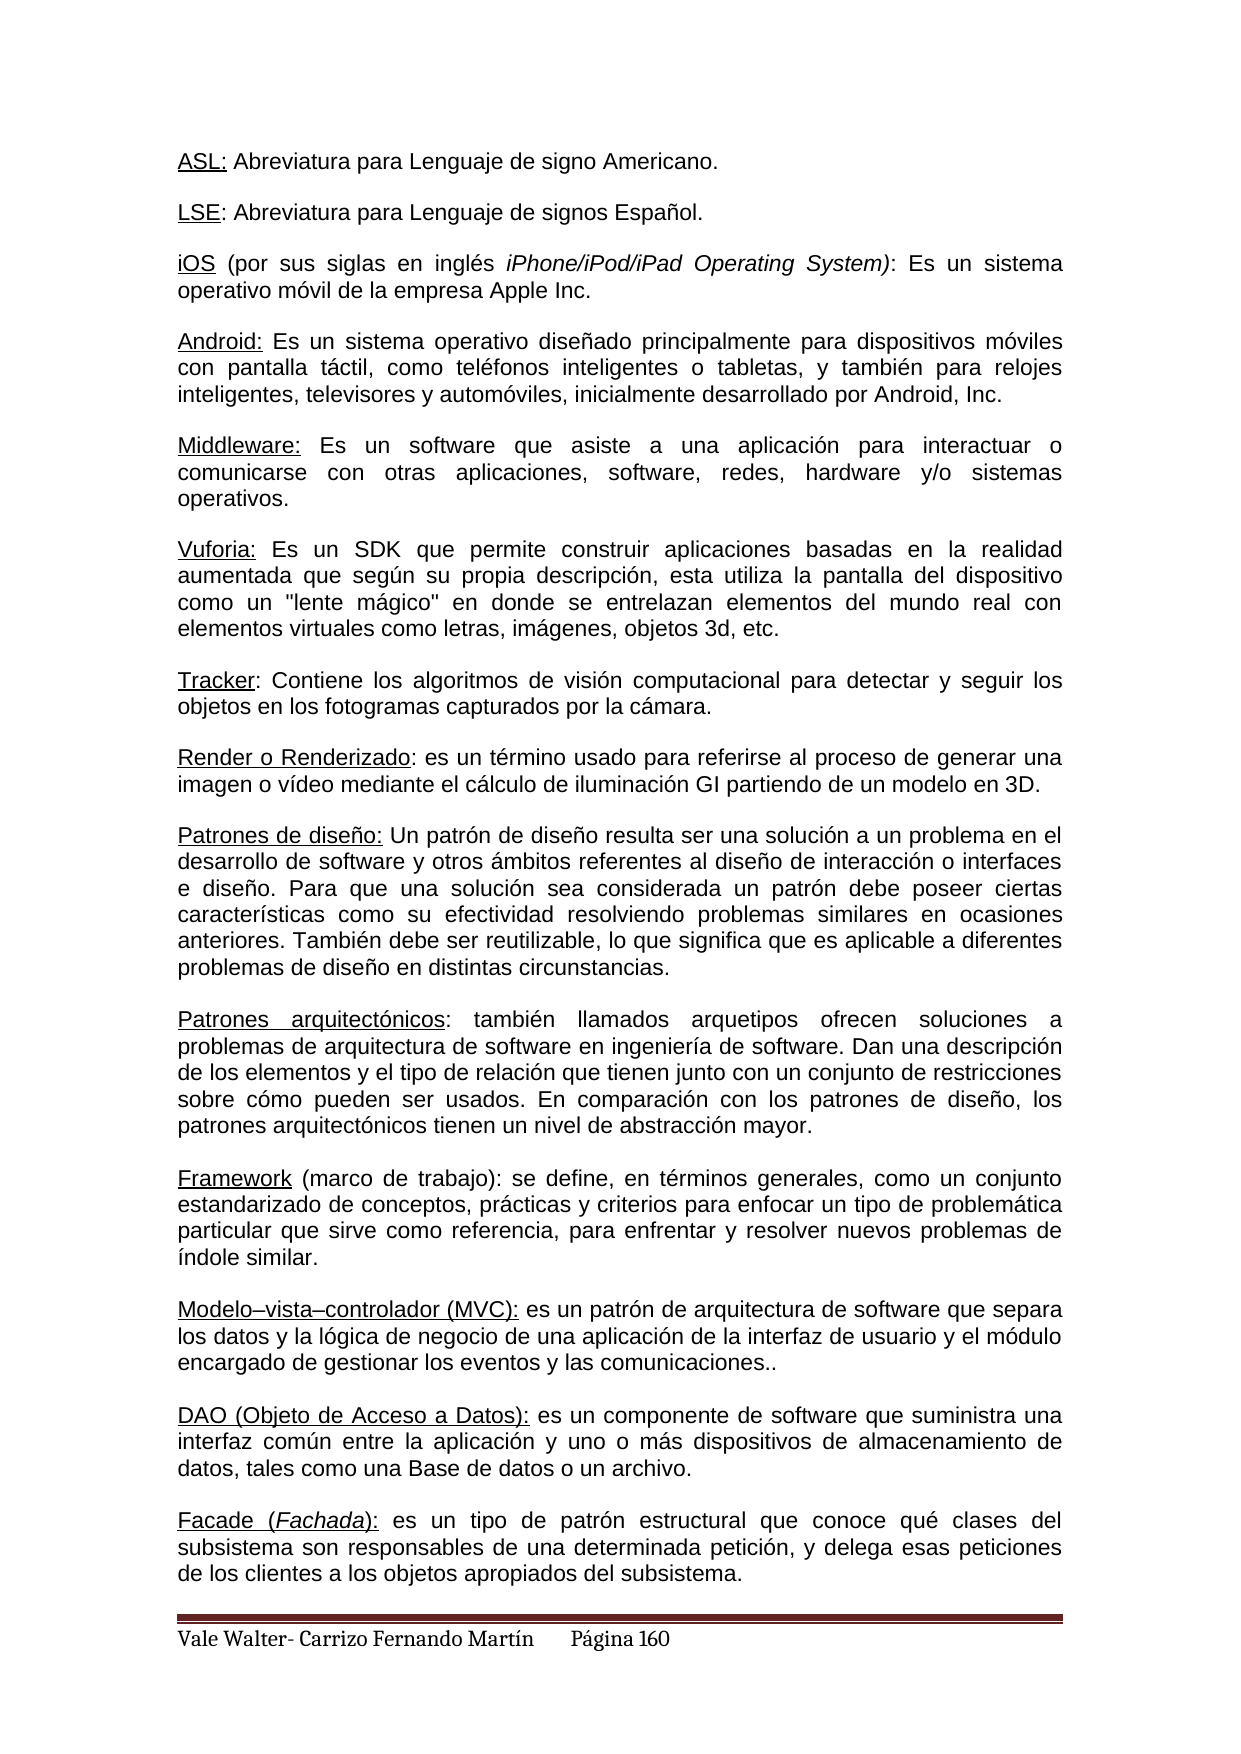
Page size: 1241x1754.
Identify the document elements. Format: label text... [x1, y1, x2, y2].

text Facade (Fachada): es un tipo de patrón estructural que conoce qué clases del subsistema son responsables de una determinada petición, y delega esas peticiones de los clientes a los objetos apropiados del subsistema. [177, 1507, 1063, 1586]
text DAO (Objeto de Acceso a Datos): es un componente de software que suministra una interfaz común entre la aplicación y uno o más dispositivos de almacenamiento de datos, tales como una Base de datos o un archivo. [177, 1402, 1063, 1481]
text Patrones de diseño: Un patrón de diseño resulta ser una solución a un problema en el desarrollo de software y otros ámbitos referentes al diseño de interacción o interfaces e diseño. Para que una solución sea considerada un patrón debe poseer ciertas características como su efectividad resolviendo problemas similares en ocasiones anteriores. También debe ser reutilizable, lo que significa que es aplicable a diferentes problemas de diseño en distintas circunstancias. [177, 822, 1063, 980]
text Vuforia: Es un SDK que permite construir aplicaciones basadas en la realidad aumentada que según su propia descripción, esta utiliza la pantalla del dispositivo como un "lente mágico" en donde se entrelazan elementos del mundo real con elementos virtuales como letras, imágenes, objetos 3d, etc. [177, 536, 1063, 642]
text ASL: Abreviatura para Lenguaje de signo Americano. [177, 148, 1063, 174]
text Patrones arquitectónicos: también llamados arquetipos ofrecen soluciones a problemas de arquitectura de software en ingeniería de software. Dan una descripción de los elementos y el tipo de relación que tienen junto con un conjunto de restricciones sobre cómo pueden ser usados. En comparación con los patrones de diseño, los patrones arquitectónicos tienen un nivel de abstracción mayor. [177, 1006, 1063, 1138]
text iOS (por sus siglas en inglés iPhone/iPod/iPad Operating System): Es un sistema operativo móvil de la empresa Apple Inc. [177, 250, 1063, 303]
text Tracker: Contiene los algoritmos de visión computacional para detectar y seguir los objetos en los fotogramas capturados por la cámara. [177, 667, 1063, 719]
text Middleware: Es un software que asiste a una aplicación para interactuar o comunicarse con otras aplicaciones, software, redes, hardware y/o sistemas operativos. [177, 432, 1063, 511]
text LSE: Abreviatura para Lenguaje de signos Español. [177, 199, 1063, 225]
text Android: Es un sistema operativo diseñado principalmente para dispositivos móviles con pantalla táctil, como teléfonos inteligentes o tabletas, y también para relojes inteligentes, televisores y automóviles, inicialmente desarrollado por Android, Inc. [177, 328, 1063, 407]
text Framework (marco de trabajo): se define, en términos generales, como un conjunto estandarizado de conceptos, prácticas y criterios para enfocar un tipo de problemática particular que sirve como referencia, para enfrentar y resolver nuevos problemas de índole similar. [177, 1164, 1063, 1270]
text Modelo–vista–controlador (MVC): es un patrón de arquitectura de software que separa los datos y la lógica de negocio de una aplicación de la interfaz de usuario y el módulo encargado de gestionar los eventos y las comunicaciones.. [177, 1296, 1063, 1375]
text Render o Renderizado: es un término usado para referirse al proceso de generar una imagen o vídeo mediante el cálculo de iluminación GI partiendo de un modelo en 3D. [177, 744, 1063, 797]
